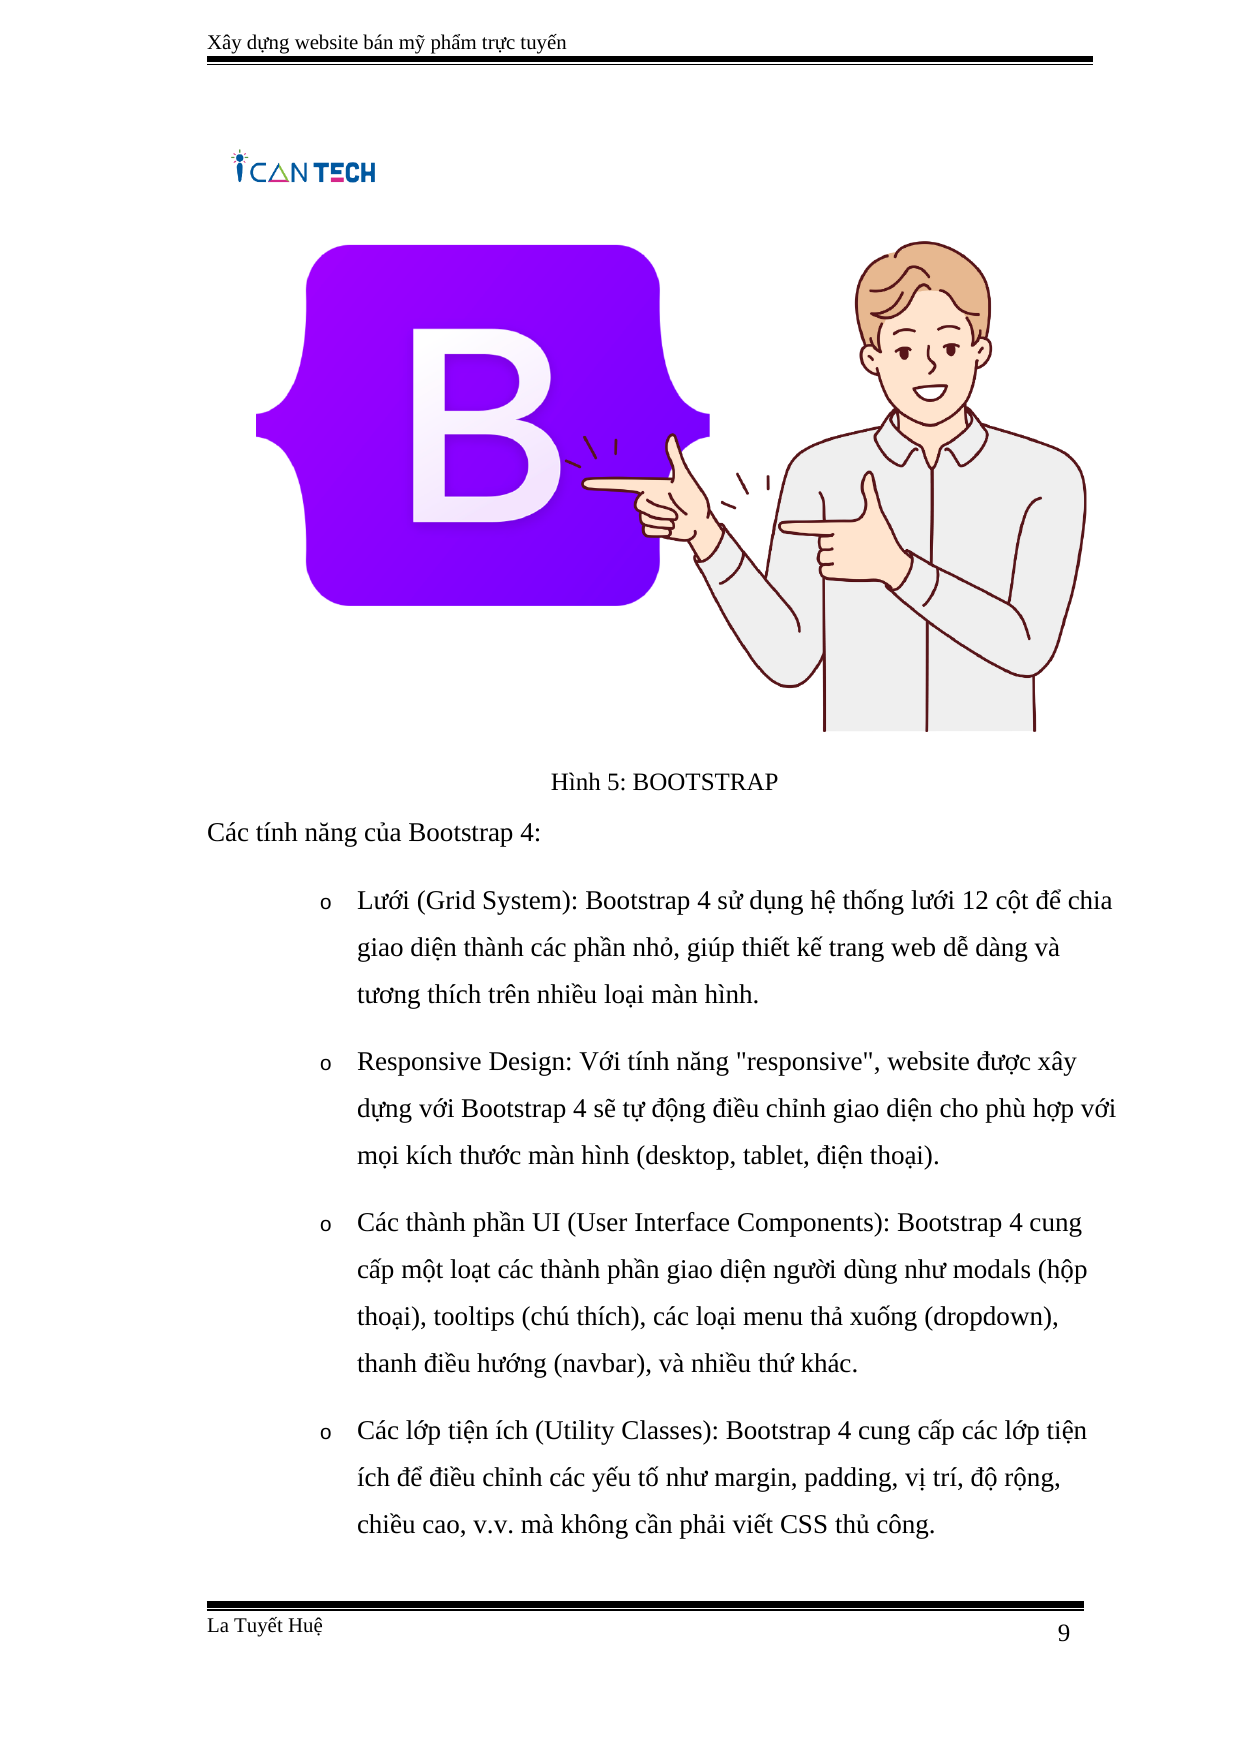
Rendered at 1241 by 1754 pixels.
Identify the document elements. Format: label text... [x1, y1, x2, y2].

text Hình 5: BOOTSTRAP [207, 767, 1122, 796]
picture [206, 118, 1123, 732]
list Responsive Design: Với tính năng "responsive", website được xây dựng với Bootstrap 4 sẽ tự động điều chỉnh giao diện cho phù hợp với mọi kích thước màn hình (desktop, tablet, điện thoại). [319, 1045, 1122, 1170]
list Lưới (Grid System): Bootstrap 4 sử dụng hệ thống lưới 12 cột để chia giao diện thành các phần nhỏ, giúp thiết kế trang web dễ dàng và tương thích trên nhiều loại màn hình. [319, 884, 1122, 1009]
list Các lớp tiện ích (Utility Classes): Bootstrap 4 cung cấp các lớp tiện ích để điều chỉnh các yếu tố như margin, padding, vị trí, độ rộng, chiều cao, v.v. mà không cần phải viết CSS thủ công. [319, 1414, 1122, 1539]
text Các tính năng của Bootstrap 4: [207, 817, 1122, 848]
list Các thành phần UI (User Interface Components): Bootstrap 4 cung cấp một loạt các thành phần giao diện người dùng như modals (hộp thoại), tooltips (chú thích), các loại menu thả xuống (dropdown), thanh điều hướng (navbar), và nhiều thứ khác. [319, 1207, 1122, 1378]
